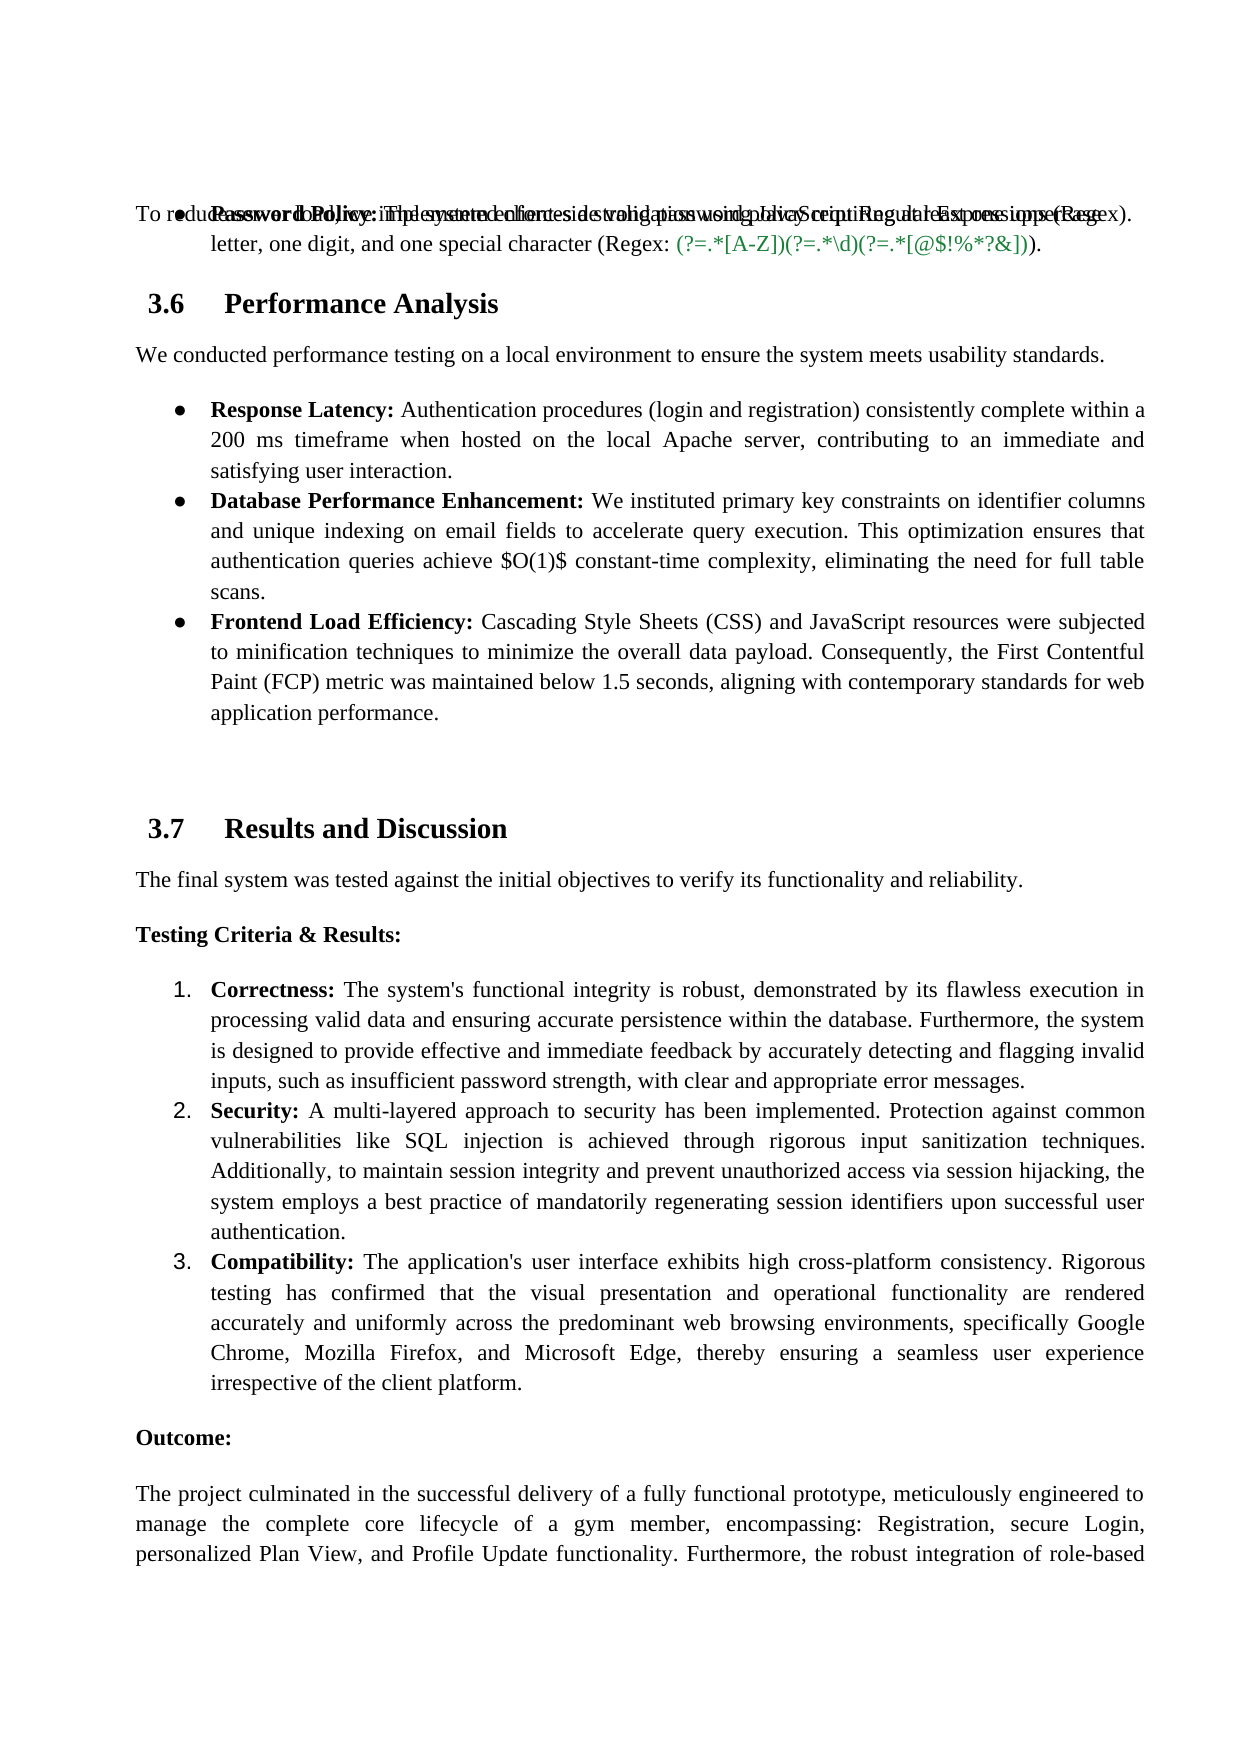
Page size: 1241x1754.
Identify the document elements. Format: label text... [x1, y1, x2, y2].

subtitle Performance Analysis [148, 287, 1146, 320]
list Password Policy: The system enforces a strong password policy requiring at least one uppercase letter, one digit, and one special character (Regex: (?=.*[A-Z])(?=.*\d)(?=.*[@$!%*?&])). [173, 200, 1146, 257]
text Testing Criteria & Results: [135, 921, 1146, 947]
list Compatibility: The application's user interface exhibits high cross-platform consistency. Rigorous testing has confirmed that the visual presentation and operational functionality are rendered accurately and uniformly across the predominant web browsing environments, specifically Google Chrome, Mozilla Firefox, and Microsoft Edge, thereby ensuring a seamless user experience irrespective of the client platform. [173, 1248, 1146, 1396]
list Response Latency: Authentication procedures (login and registration) consistently complete within a 200 ms timeframe when hosted on the local Apache server, contributing to an immediate and satisfying user interaction. [173, 396, 1146, 483]
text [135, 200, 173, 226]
text Outcome: [135, 1424, 1146, 1451]
list Security: A multi-layered approach to security has been implemented. Protection against common vulnerabilities like SQL injection is achieved through rigorous input sanitization techniques. Additionally, to maintain session integrity and prevent unauthorized access via session hijacking, the system employs a best practice of mandatorily regenerating session identifiers upon successful user authentication. [173, 1097, 1146, 1244]
text We conducted performance testing on a local environment to ensure the system meets usability standards. [135, 341, 1146, 367]
list Database Performance Enhancement: We instituted primary key constraints on identifier columns and unique indexing on email fields to accelerate query execution. This optimization ensures that authentication queries achieve $O(1)$ constant-time complexity, eliminating the need for full table scans. [173, 487, 1146, 604]
text The final system was tested against the initial objectives to verify its functionality and reliability. [135, 866, 1146, 892]
subtitle Results and Discussion [148, 811, 1146, 845]
list Frontend Load Efficiency: Cascading Style Sheets (CSS) and JavaScript resources were subjected to minification techniques to minimize the overall data payload. Consequently, the First Contentful Paint (FCP) metric was maintained below 1.5 seconds, aligning with contemporary standards for web application performance. [173, 608, 1146, 725]
list Correctness: The system's functional integrity is robust, demonstrated by its flawless execution in processing valid data and ensuring accurate persistence within the database. Furthermore, the system is designed to provide effective and immediate feedback by accurately detecting and flagging invalid inputs, such as insufficient password strength, with clear and appropriate error messages. [173, 976, 1146, 1093]
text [135, 1479, 1146, 1566]
